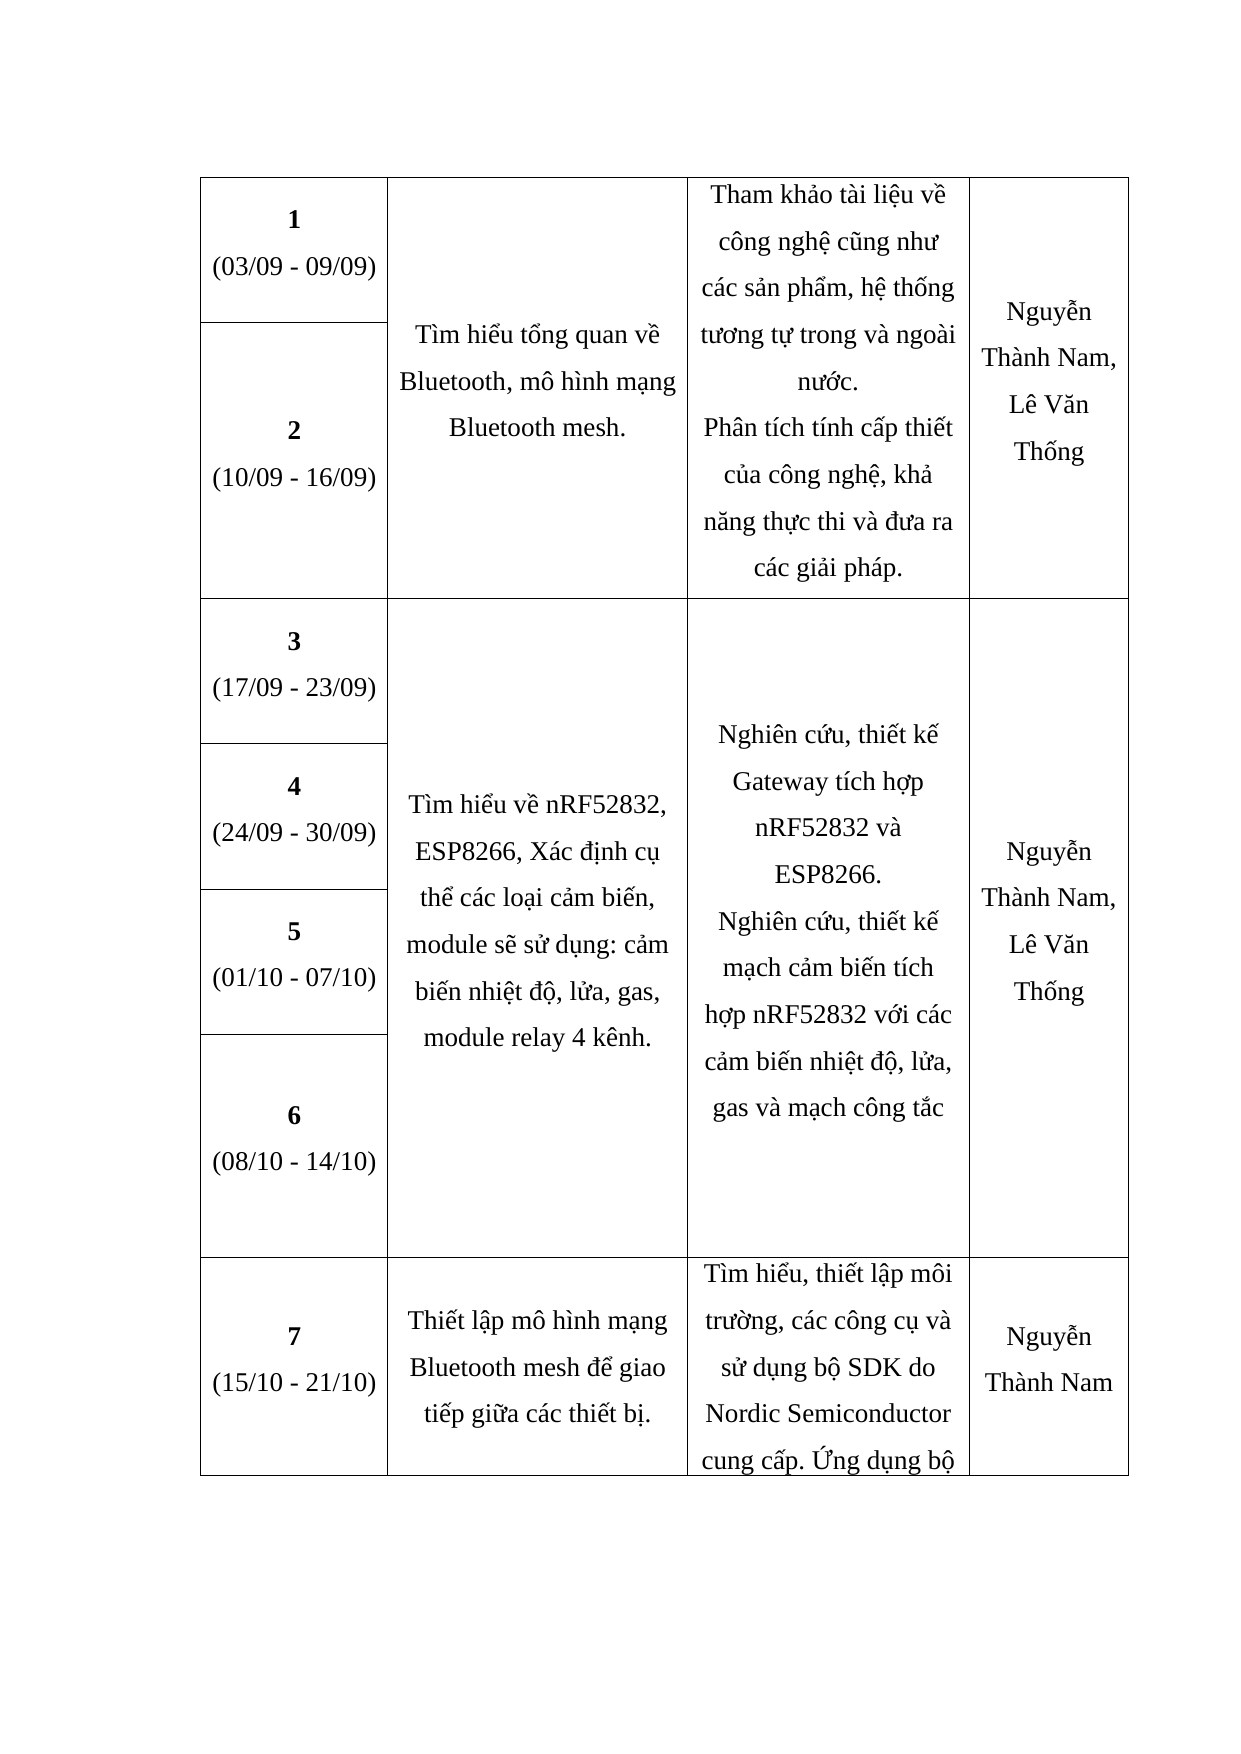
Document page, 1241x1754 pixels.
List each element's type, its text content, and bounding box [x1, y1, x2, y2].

table_cell 2 (10/09 - 16/09) [201, 323, 387, 598]
table_cell 6 (08/10 - 14/10) [201, 1035, 387, 1257]
table_cell 3 (17/09 - 23/09) [201, 599, 387, 743]
table_cell 7 (15/10 - 21/10) [201, 1258, 387, 1475]
table_cell Nguyễn Thành Nam, Lê Văn Thống [970, 599, 1128, 1257]
table_cell Nguyễn Thành Nam [970, 1258, 1128, 1475]
table_cell Tìm hiểu về nRF52832, ESP8266, Xác định cụ thể các loại cảm biến, module sẽ sử dụng: cảm biến nhiệt độ, lửa, gas, module relay 4 kênh. [388, 599, 687, 1257]
table_cell Nghiên cứu, thiết kế Gateway tích hợp nRF52832 và ESP8266. Nghiên cứu, thiết kế mạch cảm biến tích hợp nRF52832 với các cảm biến nhiệt độ, lửa, gas và mạch công tắc [688, 599, 969, 1257]
table_cell 1 (03/09 - 09/09) [201, 178, 387, 322]
table_cell 5 (01/10 - 07/10) [201, 890, 387, 1033]
table_cell 4 (24/09 - 30/09) [201, 744, 387, 888]
table_cell Tham khảo tài liệu về công nghệ cũng như các sản phẩm, hệ thống tương tự trong và ngoài nước. Phân tích tính cấp thiết của công nghệ, khả năng thực thi và đưa ra các giải pháp. [688, 178, 969, 598]
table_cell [688, 1258, 969, 1475]
table_cell Tìm hiểu tổng quan về Bluetooth, mô hình mạng Bluetooth mesh. [388, 178, 687, 598]
table_cell Nguyễn Thành Nam, Lê Văn Thống [970, 178, 1128, 598]
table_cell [388, 1258, 687, 1475]
